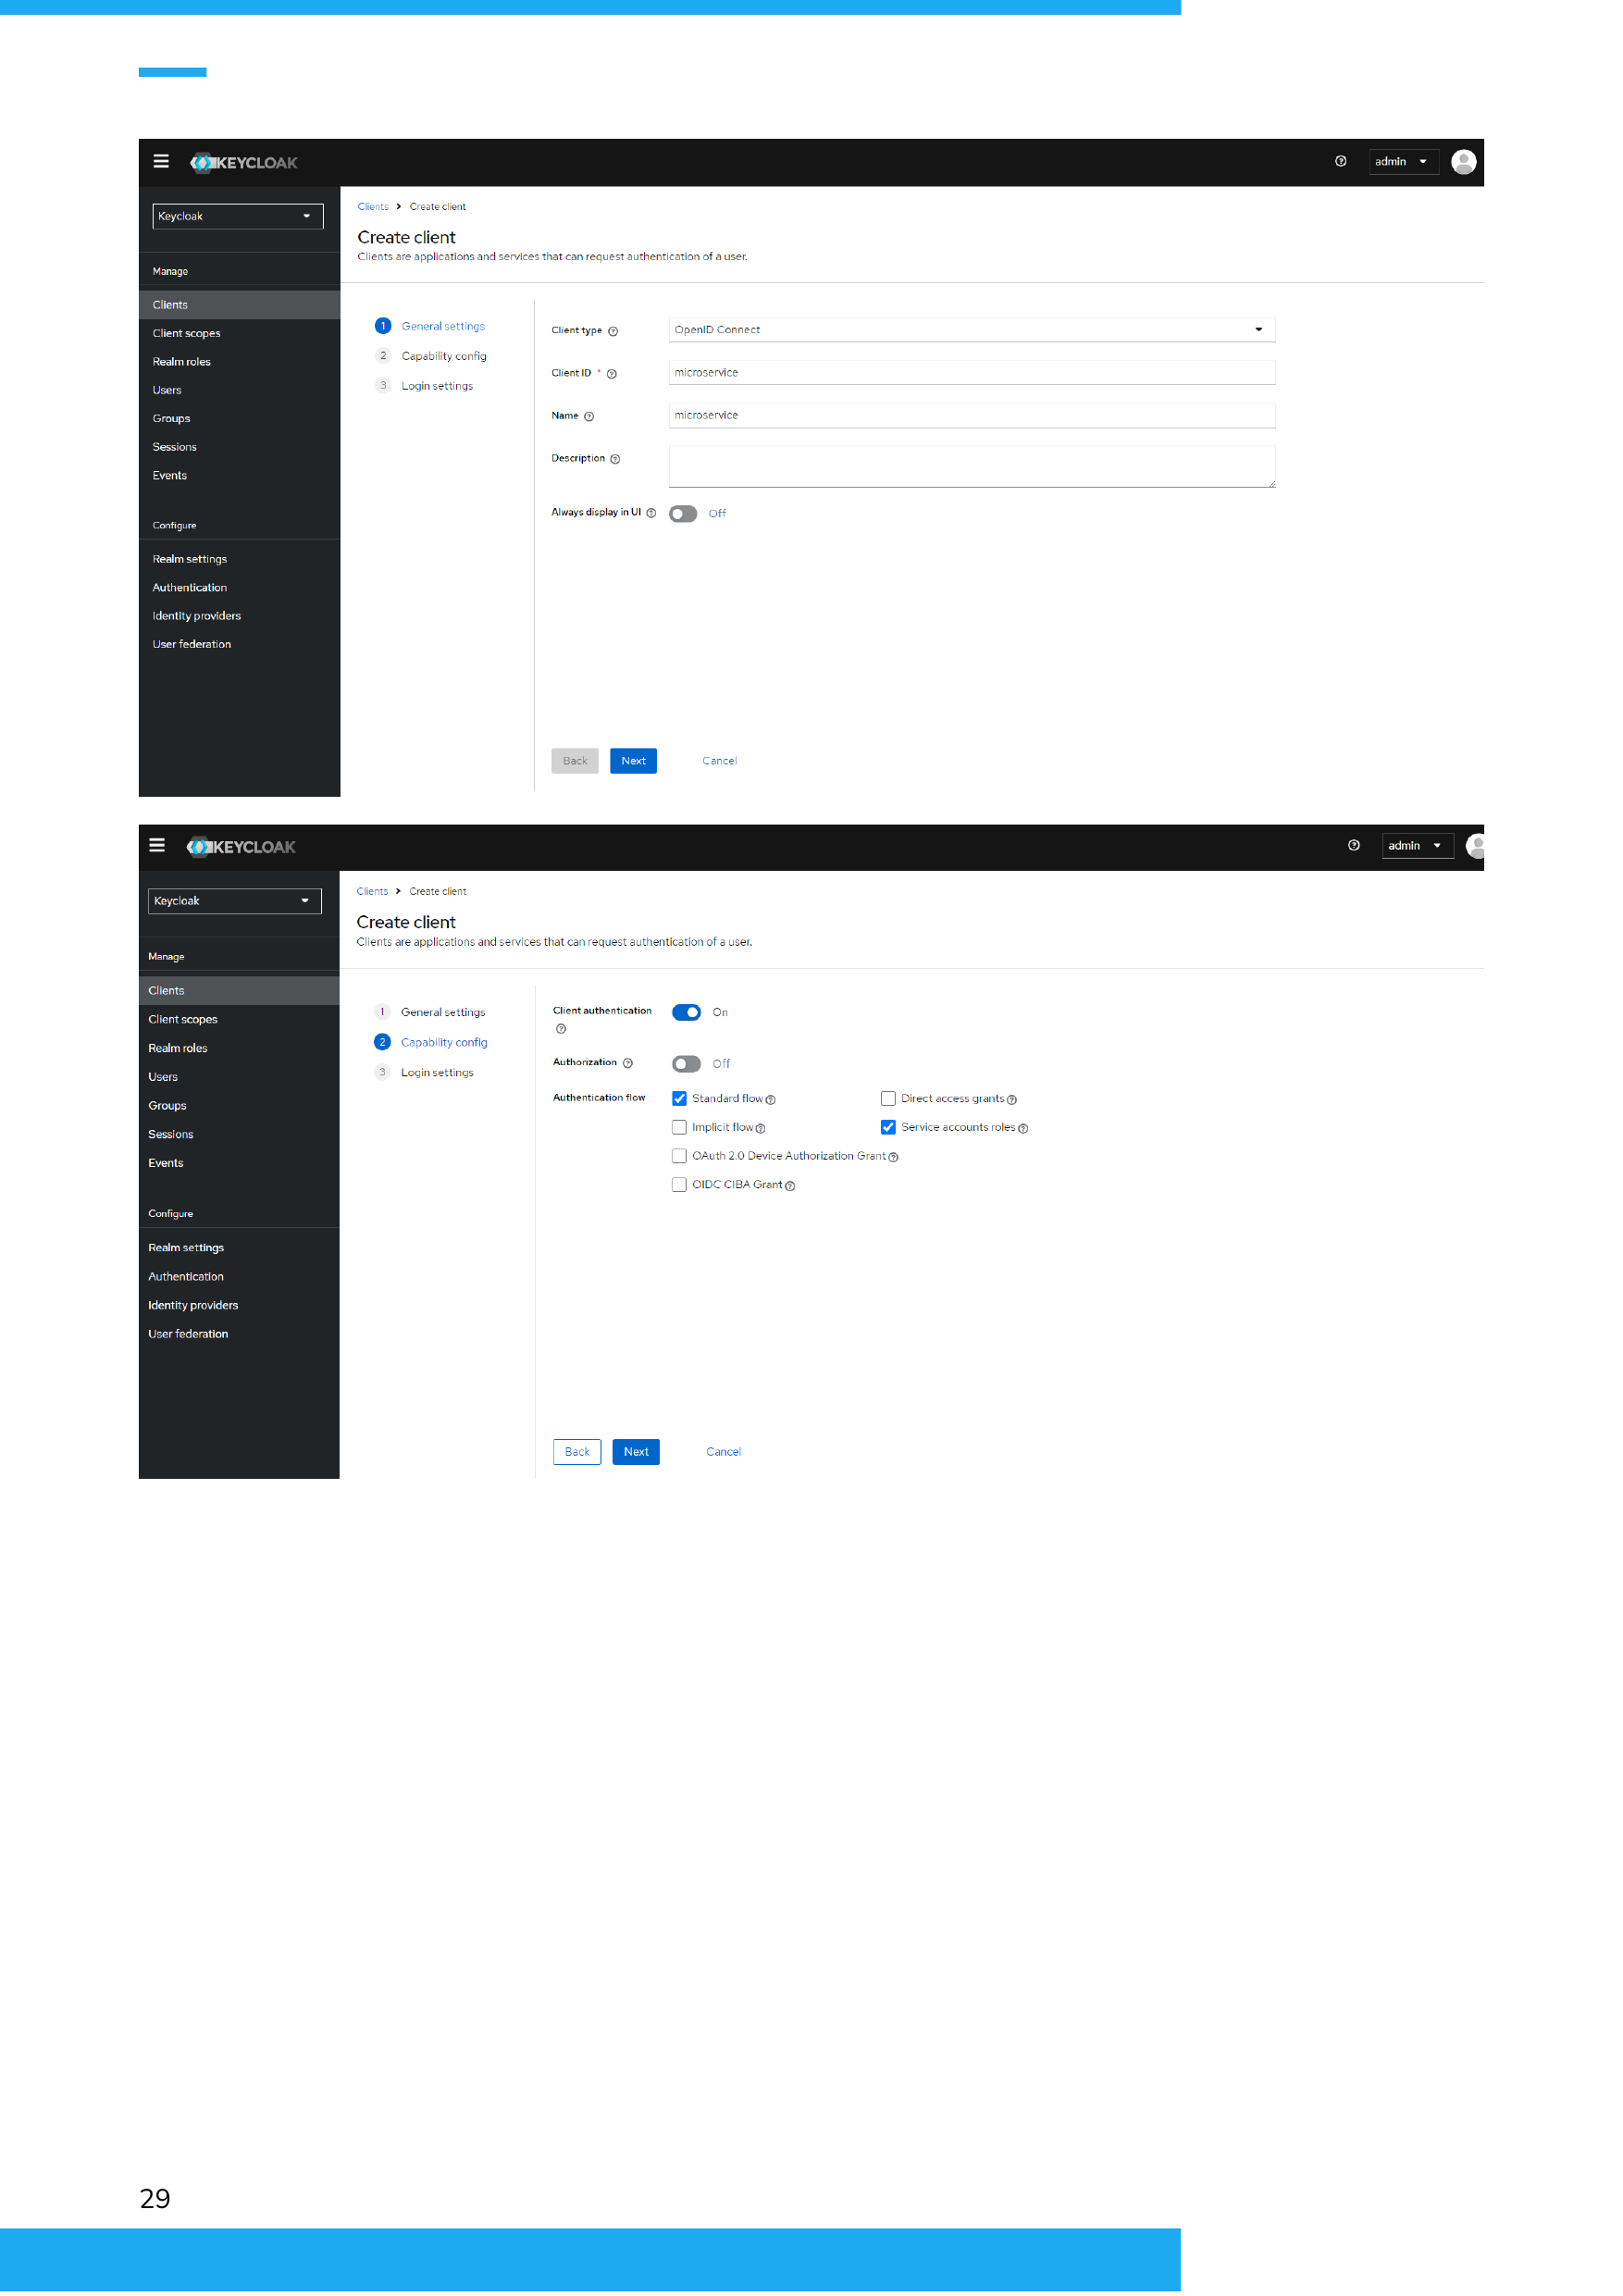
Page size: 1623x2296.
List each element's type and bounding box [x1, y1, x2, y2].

picture [139, 825, 1484, 1479]
picture [139, 68, 207, 77]
picture [0, 0, 1182, 15]
picture [0, 2228, 1182, 2291]
picture [139, 139, 1484, 797]
